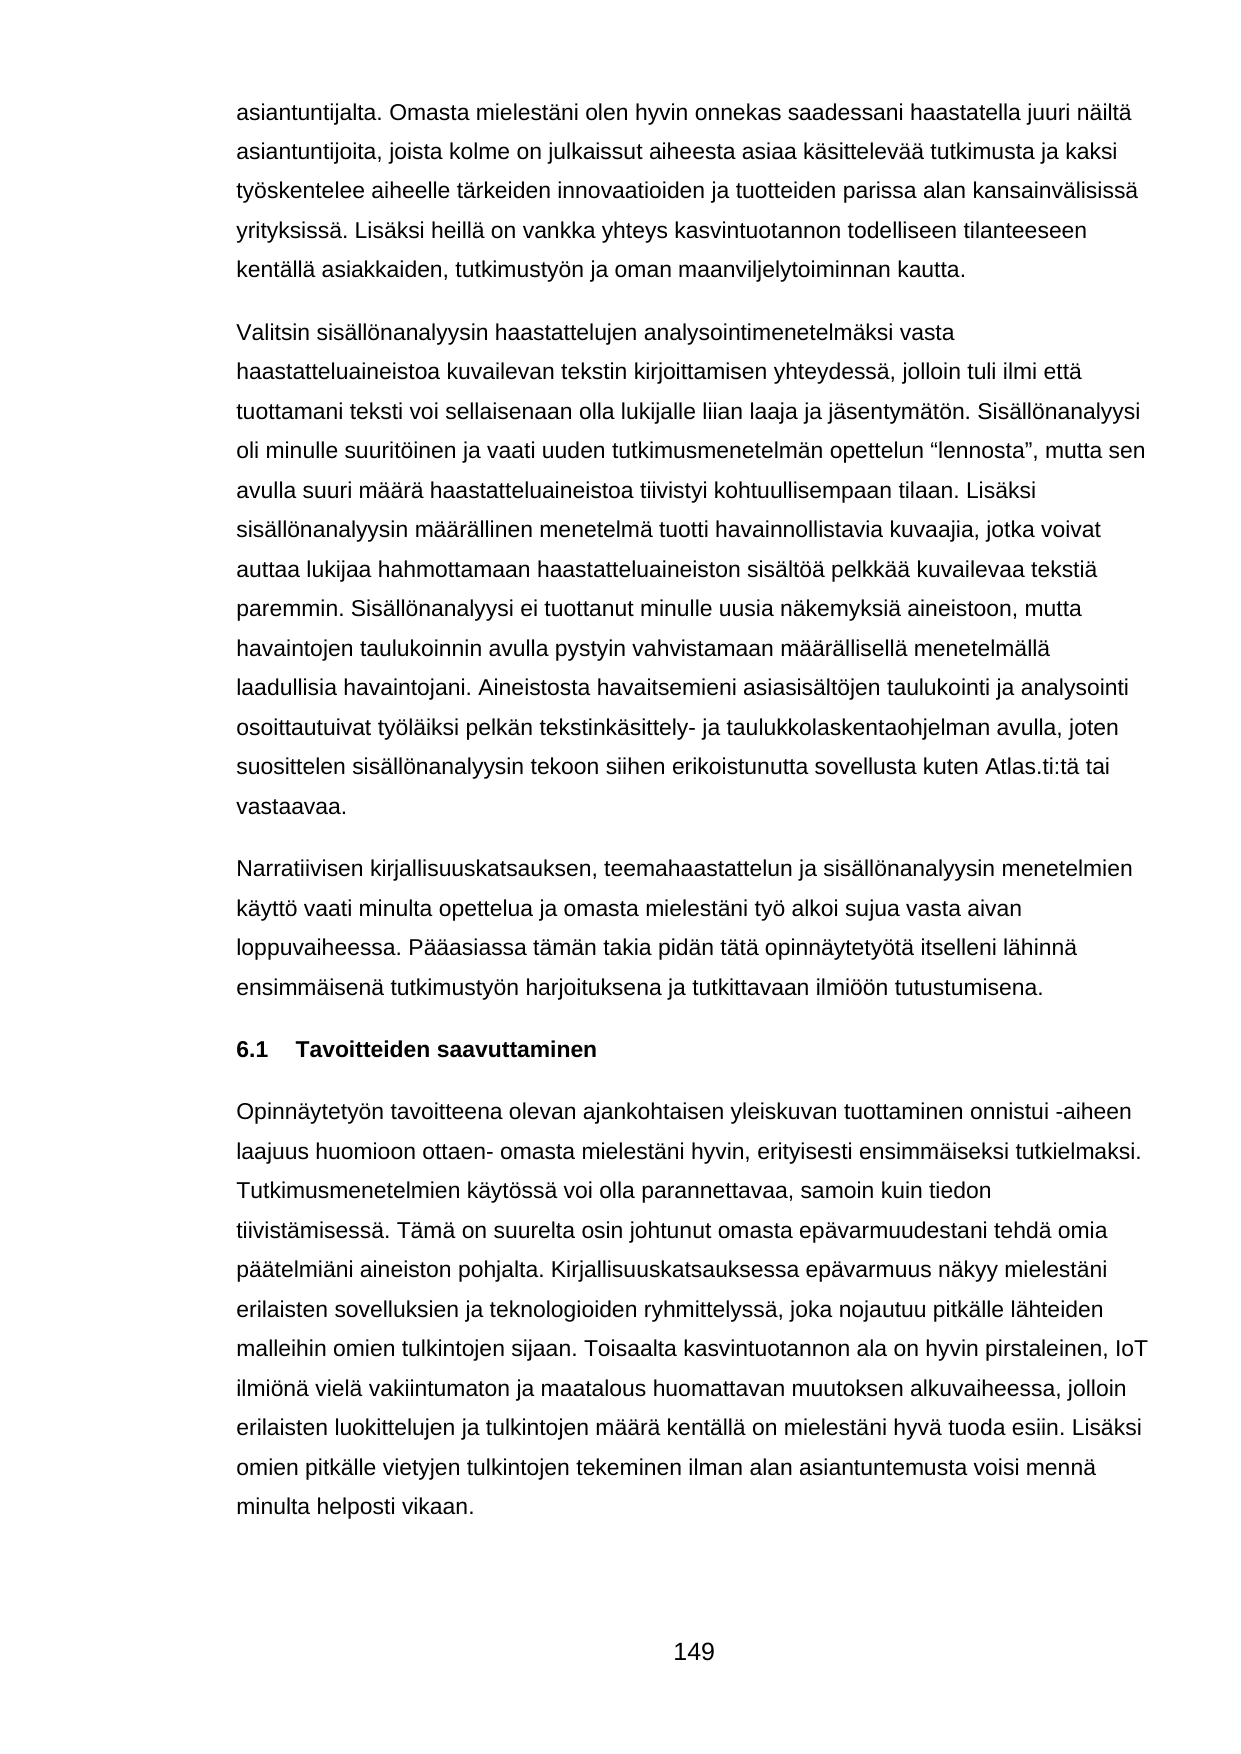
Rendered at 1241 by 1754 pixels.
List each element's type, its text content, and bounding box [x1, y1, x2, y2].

text Opinnäytetyön tavoitteena olevan ajankohtaisen yleiskuvan tuottaminen onnistui -aiheen laajuus huomioon ottaen- omasta mielestäni hyvin, erityisesti ensimmäiseksi tutkielmaksi. Tutkimusmenetelmien käytössä voi olla parannettavaa, samoin kuin tiedon tiivistämisessä. Tämä on suurelta osin johtunut omasta epävarmuudestani tehdä omia päätelmiäni aineiston pohjalta. Kirjallisuuskatsauksessa epävarmuus näkyy mielestäni erilaisten sovelluksien ja teknologioiden ryhmittelyssä, joka nojautuu pitkälle lähteiden malleihin omien tulkintojen sijaan. Toisaalta kasvintuotannon ala on hyvin pirstaleinen, IoT ilmiönä vielä vakiintumaton ja maatalous huomattavan muutoksen alkuvaiheessa, jolloin erilaisten luokittelujen ja tulkintojen määrä kentällä on mielestäni hyvä tuoda esiin. Lisäksi omien pitkälle vietyjen tulkintojen tekeminen ilman alan asiantuntemusta voisi mennä minulta helposti vikaan. [236, 1098, 1152, 1519]
subtitle Tavoitteiden saavuttaminen [236, 1036, 1152, 1062]
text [236, 98, 1152, 283]
text Valitsin sisällönanalyysin haastattelujen analysointimenetelmäksi vasta haastatteluaineistoa kuvailevan tekstin kirjoittamisen yhteydessä, jolloin tuli ilmi että tuottamani teksti voi sellaisenaan olla lukijalle liian laaja ja jäsentymätön. Sisällönanalyysi oli minulle suuritöinen ja vaati uuden tutkimusmenetelmän opettelun “lennosta”, mutta sen avulla suuri määrä haastatteluaineistoa tiivistyi kohtuullisempaan tilaan. Lisäksi sisällönanalyysin määrällinen menetelmä tuotti havainnollistavia kuvaajia, jotka voivat auttaa lukijaa hahmottamaan haastatteluaineiston sisältöä pelkkää kuvailevaa tekstiä paremmin. Sisällönanalyysi ei tuottanut minulle uusia näkemyksiä aineistoon, mutta havaintojen taulukoinnin avulla pystyin vahvistamaan määrällisellä menetelmällä laadullisia havaintojani. Aineistosta havaitsemieni asiasisältöjen taulukointi ja analysointi osoittautuivat työläiksi pelkän tekstinkäsittely- ja taulukkolaskentaohjelman avulla, joten suosittelen sisällönanalyysin tekoon siihen erikoistunutta sovellusta kuten Atlas.ti:tä tai vastaavaa. [236, 319, 1152, 819]
text Narratiivisen kirjallisuuskatsauksen, teemahaastattelun ja sisällönanalyysin menetelmien käyttö vaati minulta opettelua ja omasta mielestäni työ alkoi sujua vasta aivan loppuvaiheessa. Pääasiassa tämän takia pidän tätä opinnäytetyötä itselleni lähinnä ensimmäisenä tutkimustyön harjoituksena ja tutkittavaan ilmiöön tutustumisena. [236, 855, 1152, 1000]
